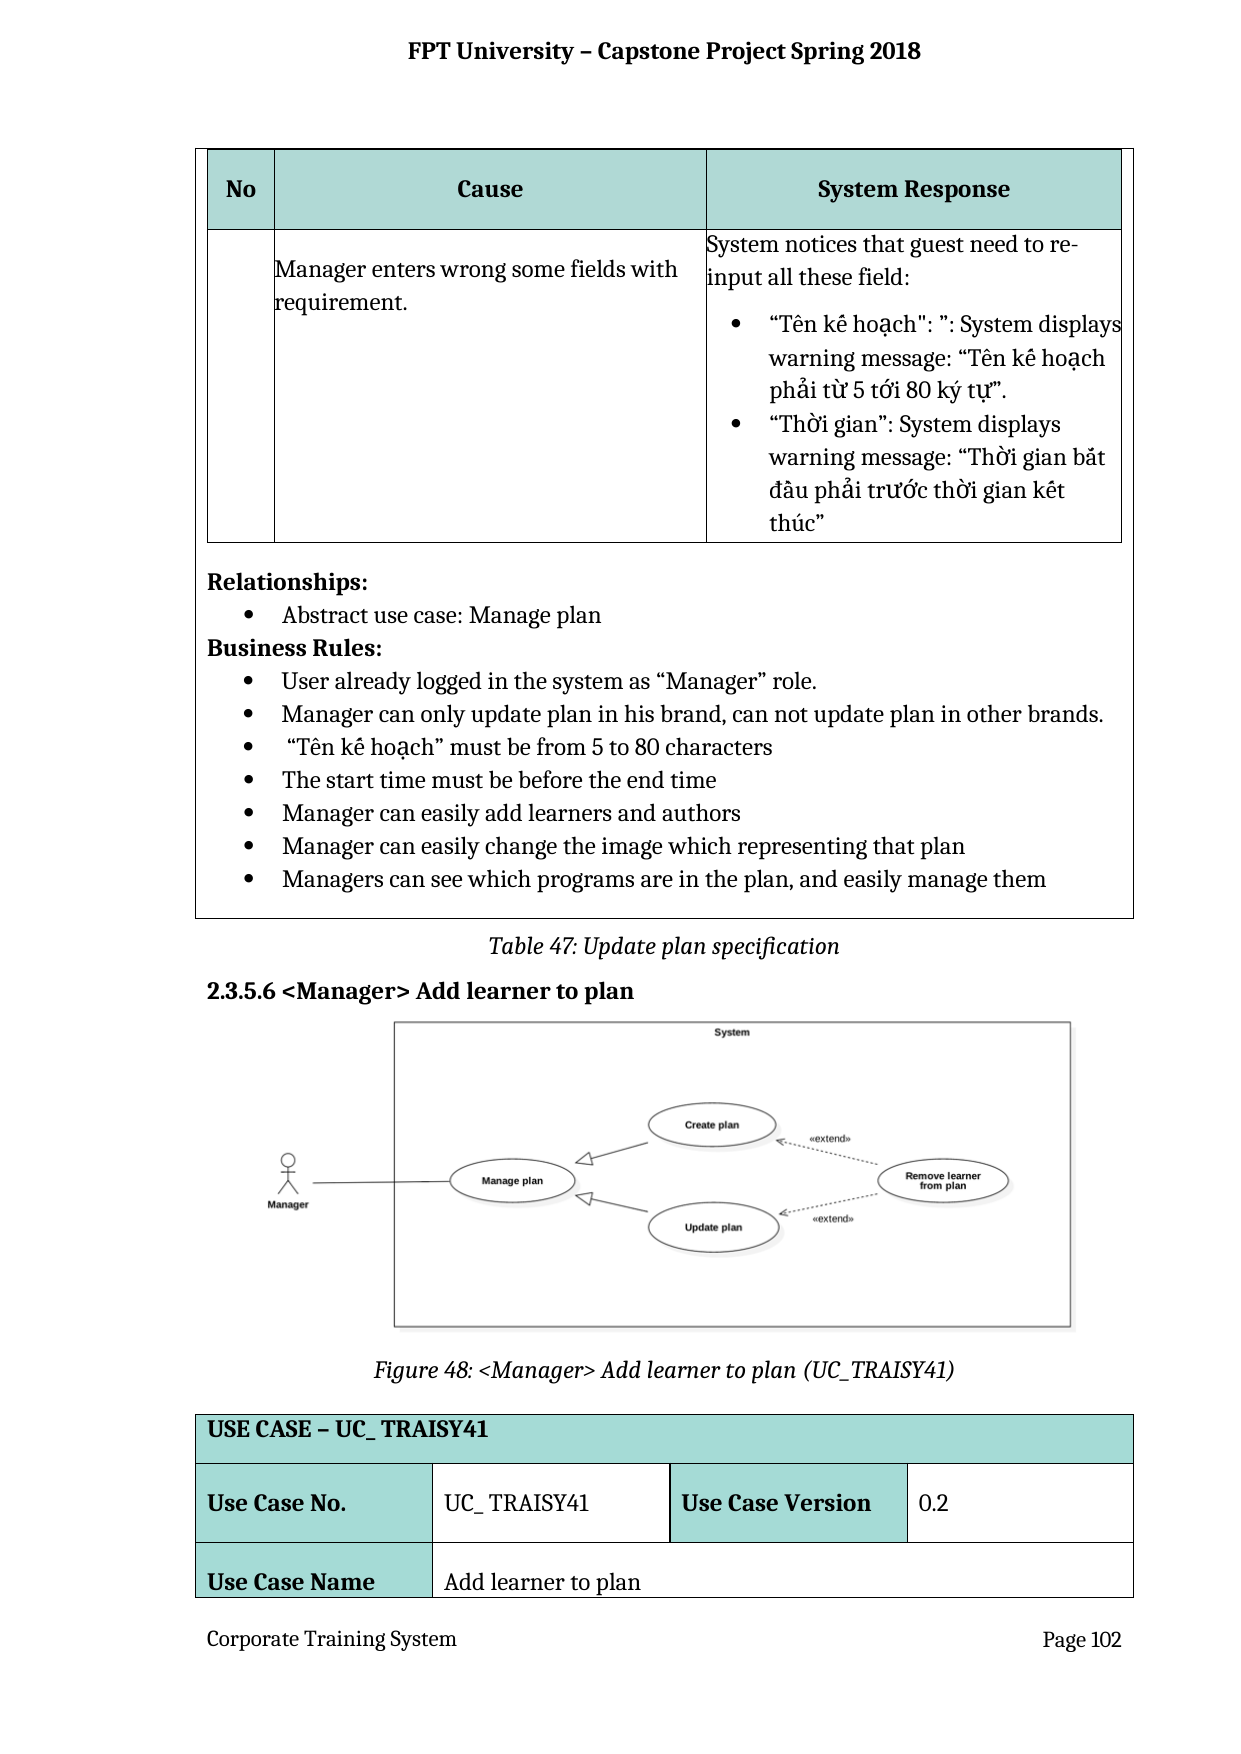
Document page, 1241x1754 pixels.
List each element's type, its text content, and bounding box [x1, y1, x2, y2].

table_header USE CASE – UC_ TRAISY41 [196, 1415, 1133, 1463]
table_cell Use Case No. [196, 1464, 432, 1542]
text Figure 48: <Manager> Add learner to plan (UC_TRAISY41) [207, 1356, 1122, 1385]
table_cell Use Case Name [196, 1543, 432, 1597]
picture [246, 1010, 1083, 1338]
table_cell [196, 149, 1133, 918]
table_cell Use Case Version [671, 1464, 907, 1542]
table_cell 0.2 [908, 1464, 1133, 1542]
table_cell Add learner to plan [433, 1543, 1133, 1597]
text 2.3.5.6 <Manager> Add learner to plan [207, 977, 1122, 1006]
table_cell UC_ TRAISY41 [433, 1464, 669, 1542]
